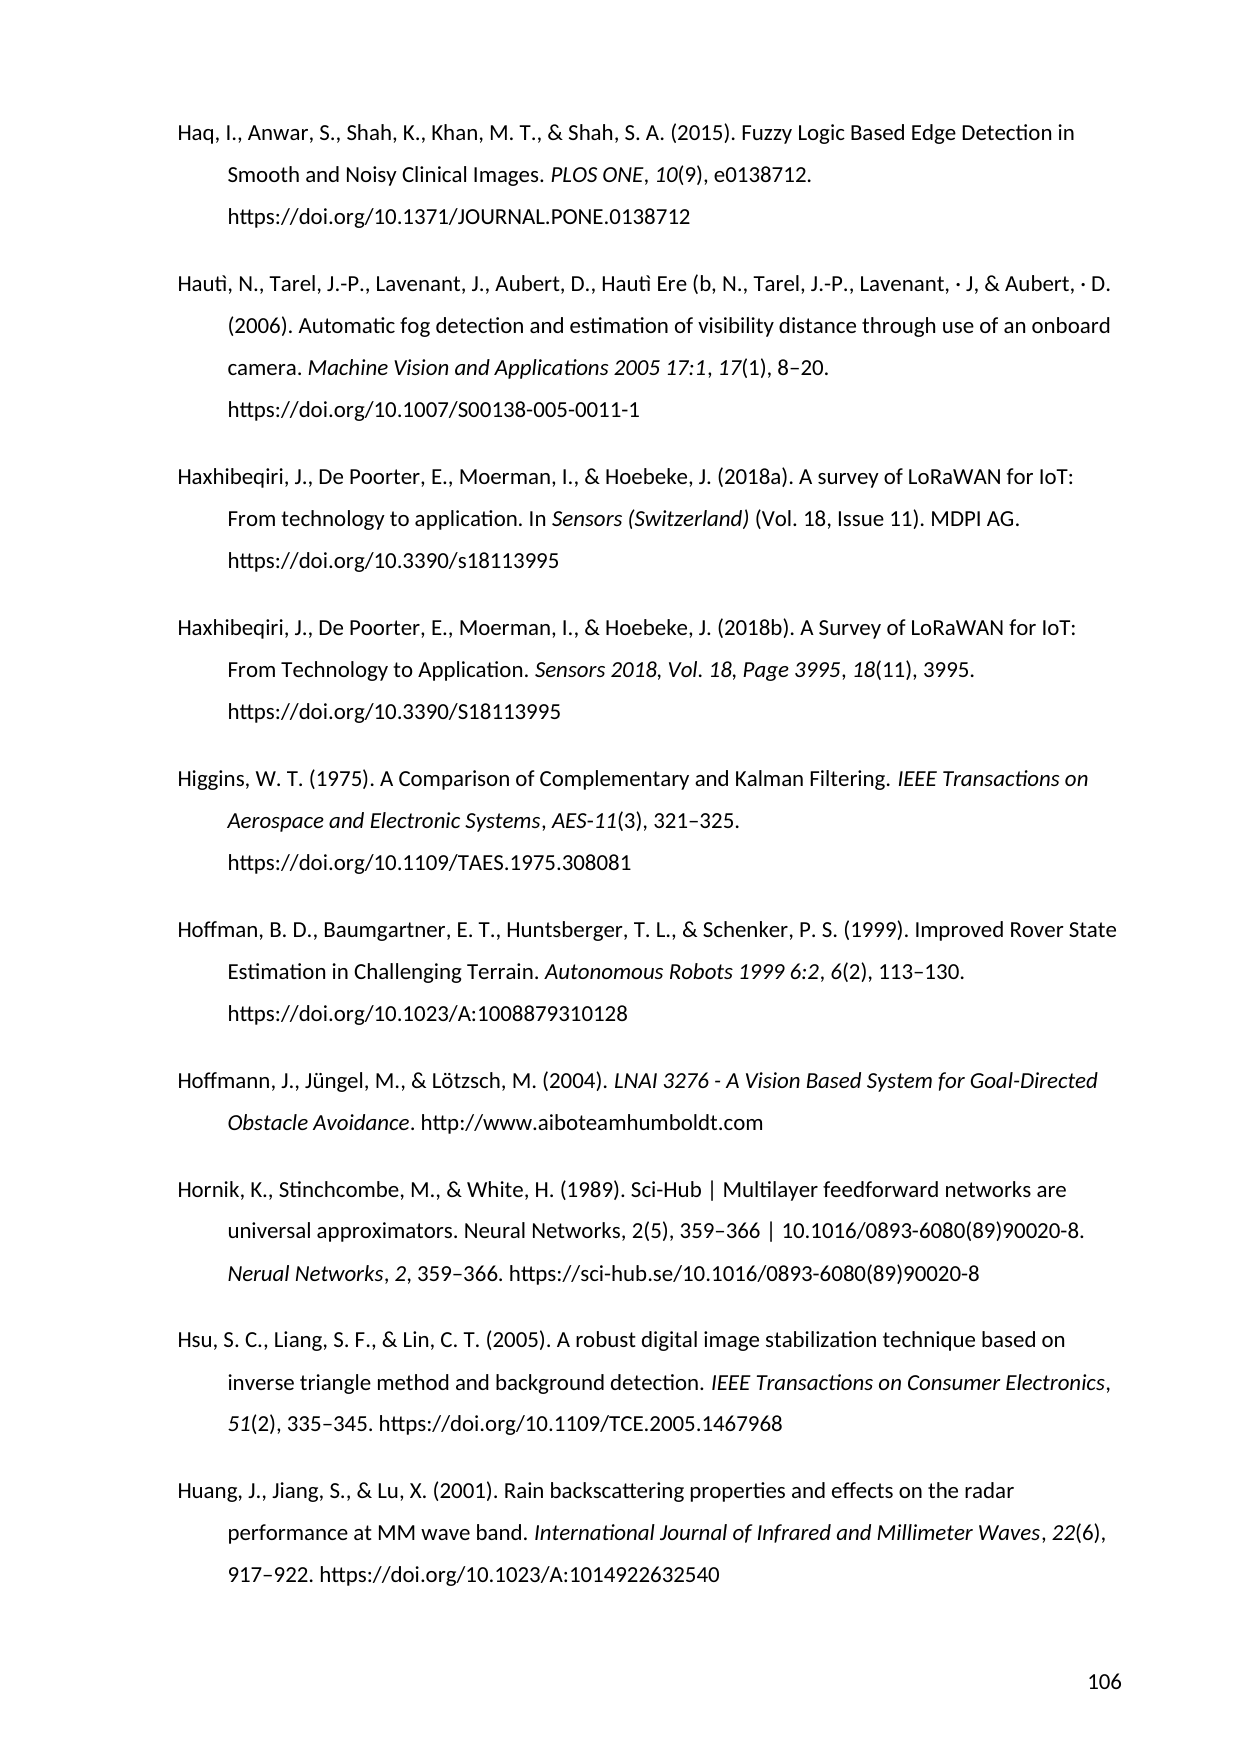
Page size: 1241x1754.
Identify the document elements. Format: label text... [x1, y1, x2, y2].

text Hsu, S. C., Liang, S. F., & Lin, C. T. (2005). A robust digital image stabilization technique based on inverse triangle method and background detection. IEEE Transactions on Consumer Electronics, 51(2), 335–345. https://doi.org/10.1109/TCE.2005.1467968 [177, 1326, 1122, 1438]
text Hautì, N., Tarel, J.-P., Lavenant, J., Aubert, D., Hautì Ere (b, N., Tarel, J.-P., Lavenant, · J, & Aubert, · D. (2006). Automatic fog detection and estimation of visibility distance through use of an onboard camera. Machine Vision and Applications 2005 17:1, 17(1), 8–20. https://doi.org/10.1007/S00138-005-0011-1 [177, 269, 1122, 423]
text Hoffman, B. D., Baumgartner, E. T., Huntsberger, T. L., & Schenker, P. S. (1999). Improved Rover State Estimation in Challenging Terrain. Autonomous Robots 1999 6:2, 6(2), 113–130. https://doi.org/10.1023/A:1008879310128 [177, 915, 1122, 1027]
text Haq, I., Anwar, S., Shah, K., Khan, M. T., & Shah, S. A. (2015). Fuzzy Logic Based Edge Detection in Smooth and Noisy Clinical Images. PLOS ONE, 10(9), e0138712. https://doi.org/10.1371/JOURNAL.PONE.0138712 [177, 118, 1122, 230]
text Haxhibeqiri, J., De Poorter, E., Moerman, I., & Hoebeke, J. (2018b). A Survey of LoRaWAN for IoT: From Technology to Application. Sensors 2018, Vol. 18, Page 3995, 18(11), 3995. https://doi.org/10.3390/S18113995 [177, 613, 1122, 725]
text Hornik, K., Stinchcombe, M., & White, H. (1989). Sci-Hub | Multilayer feedforward networks are universal approximators. Neural Networks, 2(5), 359–366 | 10.1016/0893-6080(89)90020-8. Nerual Networks, 2, 359–366. https://sci-hub.se/10.1016/0893-6080(89)90020-8 [177, 1175, 1122, 1287]
text Higgins, W. T. (1975). A Comparison of Complementary and Kalman Filtering. IEEE Transactions on Aerospace and Electronic Systems, AES-11(3), 321–325. https://doi.org/10.1109/TAES.1975.308081 [177, 764, 1122, 876]
text Haxhibeqiri, J., De Poorter, E., Moerman, I., & Hoebeke, J. (2018a). A survey of LoRaWAN for IoT: From technology to application. In Sensors (Switzerland) (Vol. 18, Issue 11). MDPI AG. https://doi.org/10.3390/s18113995 [177, 462, 1122, 574]
text Hoffmann, J., Jüngel, M., & Lötzsch, M. (2004). LNAI 3276 - A Vision Based System for Goal-Directed Obstacle Avoidance. http://www.aiboteamhumboldt.com [177, 1066, 1122, 1136]
text Huang, J., Jiang, S., & Lu, X. (2001). Rain backscattering properties and effects on the radar performance at MM wave band. International Journal of Infrared and Millimeter Waves, 22(6), 917–922. https://doi.org/10.1023/A:1014922632540 [177, 1477, 1122, 1588]
